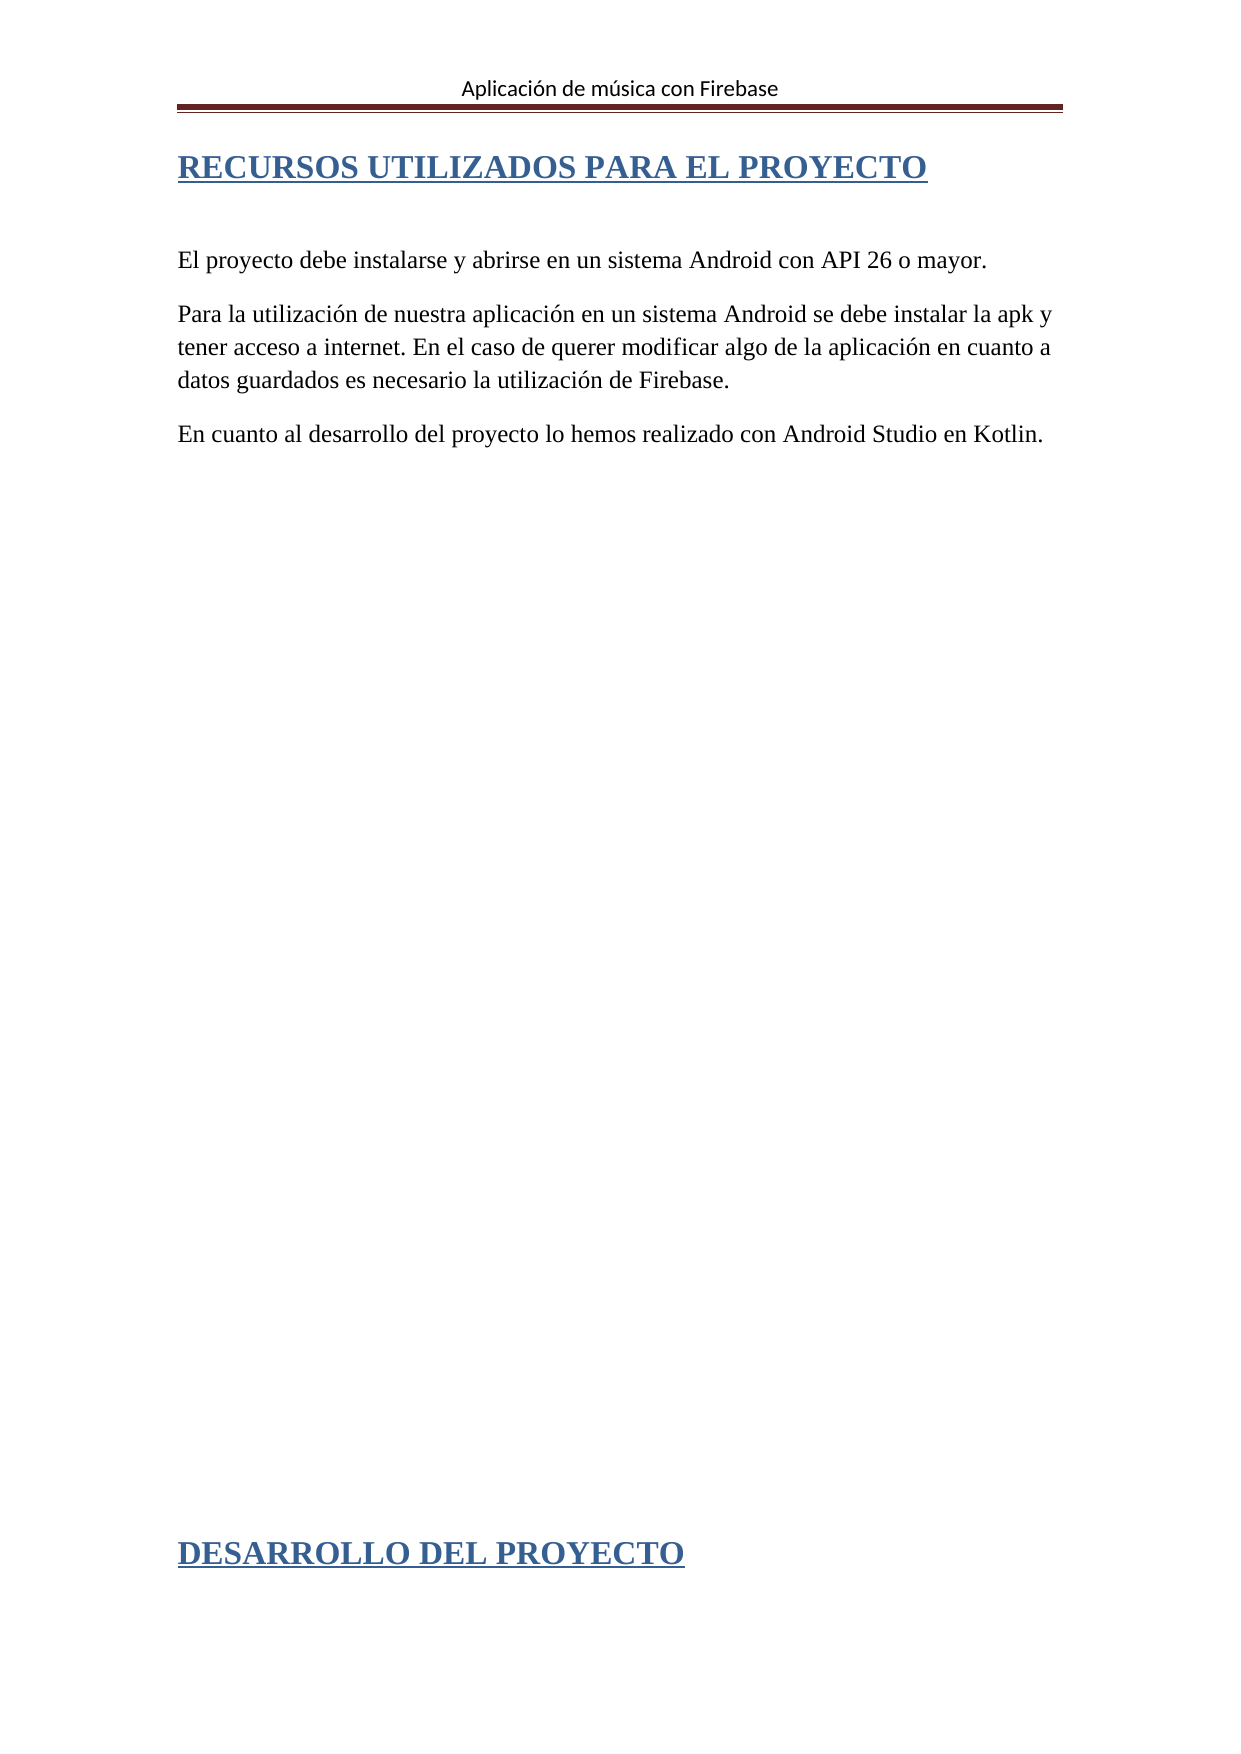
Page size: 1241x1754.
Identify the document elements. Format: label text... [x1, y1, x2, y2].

subtitle RECURSOS UTILIZADOS PARA EL PROYECTO [177, 148, 1063, 186]
text Para la utilización de nuestra aplicación en un sistema Android se debe instalar la apk y tener acceso a internet. En el caso de querer modificar algo de la aplicación en cuanto a datos guardados es necesario la utilización de Firebase. [177, 299, 1063, 394]
text El proyecto debe instalarse y abrirse en un sistema Android con API 26 o mayor. [177, 246, 1063, 274]
text En cuanto al desarrollo del proyecto lo hemos realizado con Android Studio en Kotlin. [177, 419, 1063, 448]
subtitle DESARROLLO DEL PROYECTO [177, 1533, 1063, 1571]
